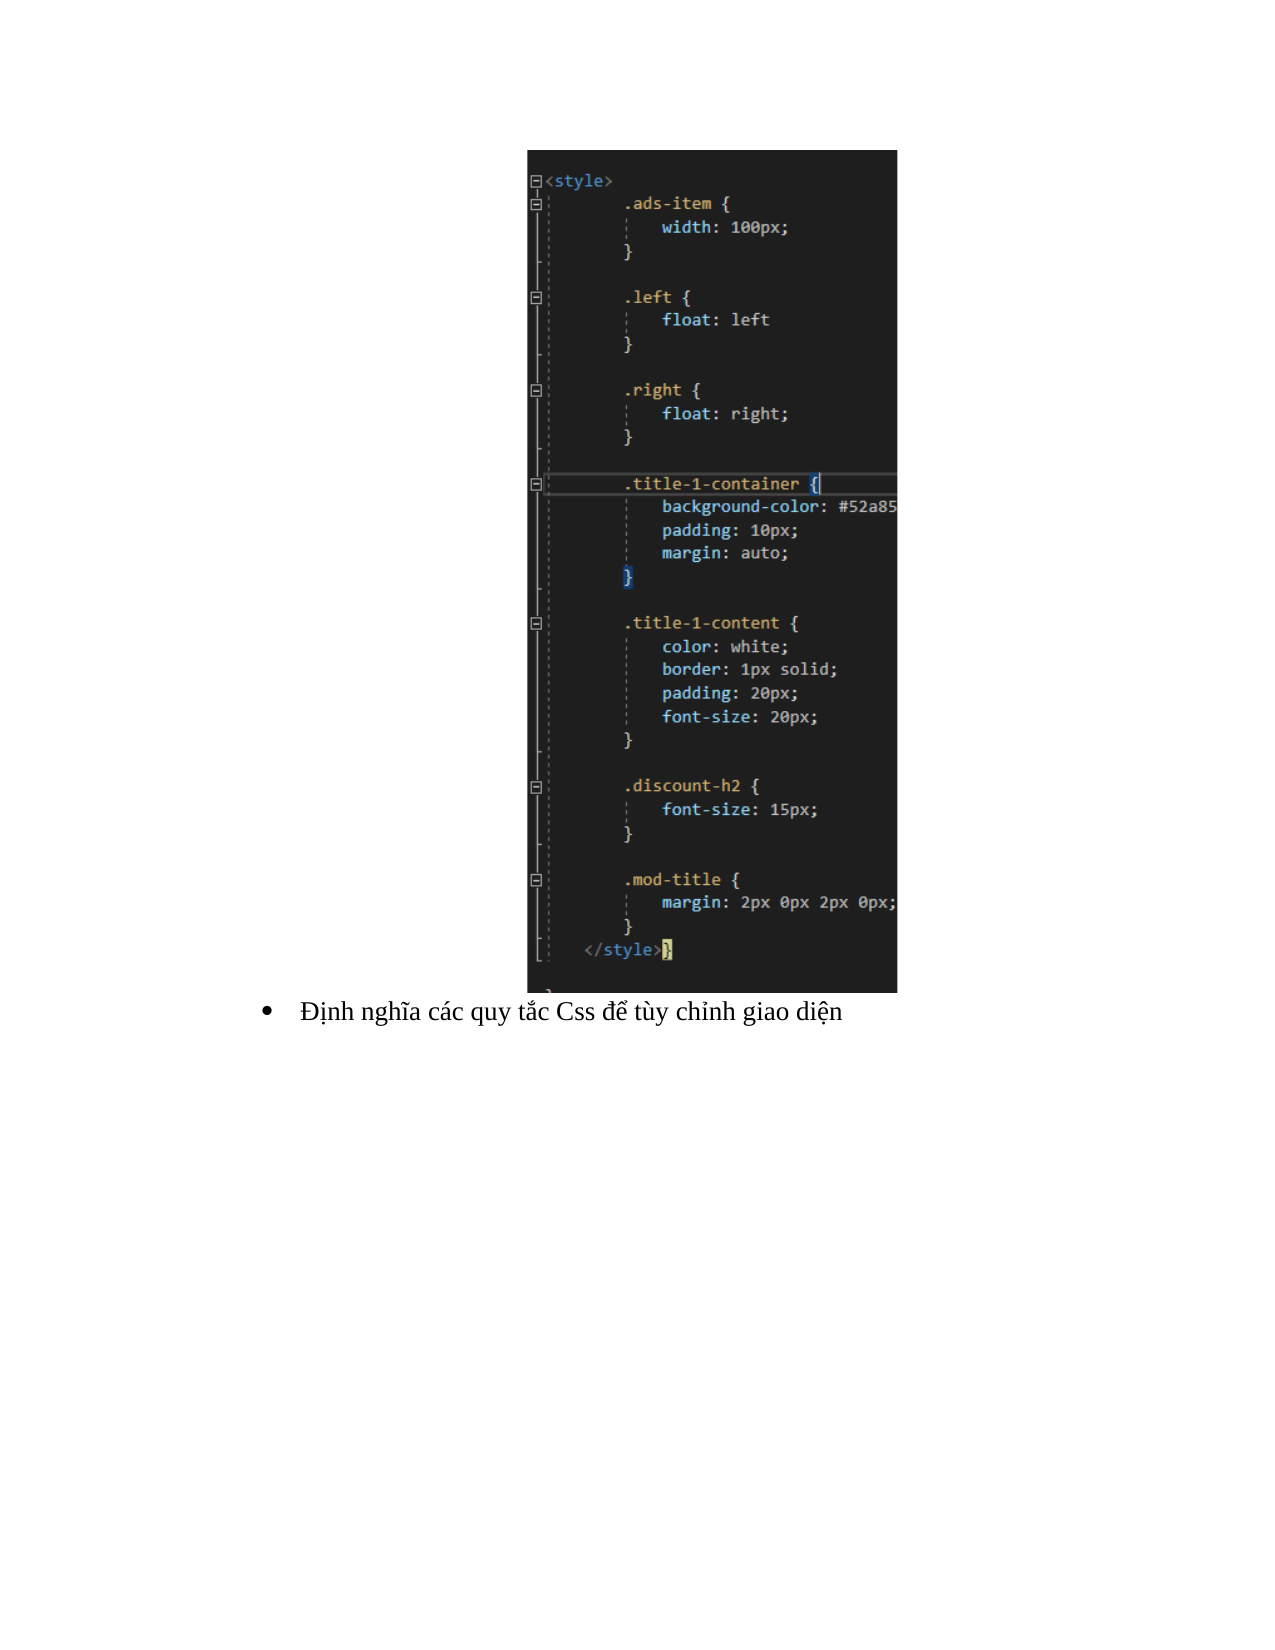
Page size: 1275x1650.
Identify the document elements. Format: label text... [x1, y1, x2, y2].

list Định nghĩa các quy tắc Css để tùy chỉnh giao diện [262, 995, 1125, 1026]
picture [527, 150, 898, 993]
